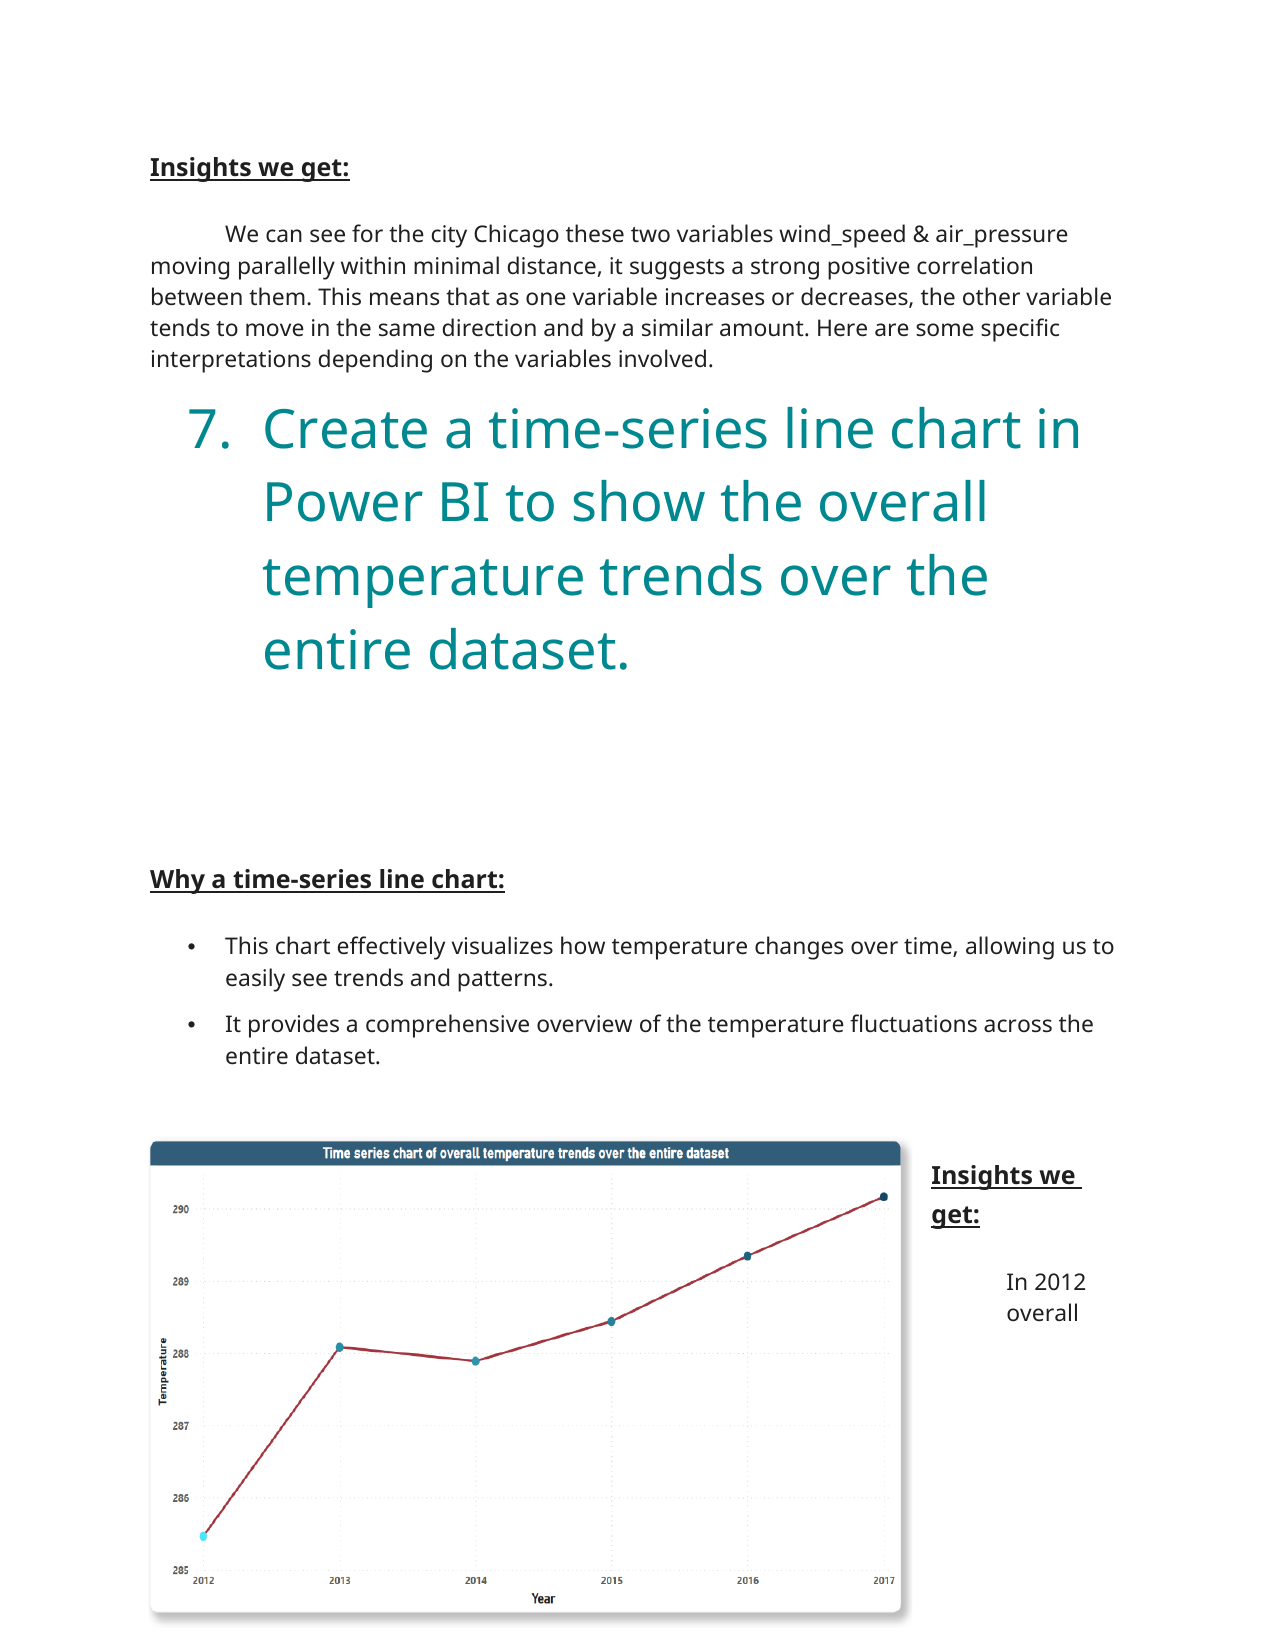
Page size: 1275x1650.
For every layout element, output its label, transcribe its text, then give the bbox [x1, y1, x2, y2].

text We can see for the city Chicago these two variables wind_speed & air_pressure moving parallelly within minimal distance, it suggests a strong positive correlation between them. This means that as one variable increases or decreases, the other variable tends to move in the same direction and by a similar amount. Here are some specific interpretations depending on the variables involved. [150, 218, 1125, 374]
text Insights we get: [912, 1158, 1125, 1231]
text Why a time-series line chart: [150, 862, 1125, 896]
list It provides a comprehensive overview of the temperature fluctuations across the entire dataset. [187, 1008, 1125, 1071]
text Insights we get: [150, 150, 1125, 184]
picture [146, 1136, 912, 1627]
title Create a time-series line chart in Power BI to show the overall temperature trends over the entire dataset. [187, 390, 1125, 685]
list This chart effectively visualizes how temperature changes over time, allowing us to easily see trends and patterns. [187, 930, 1125, 993]
